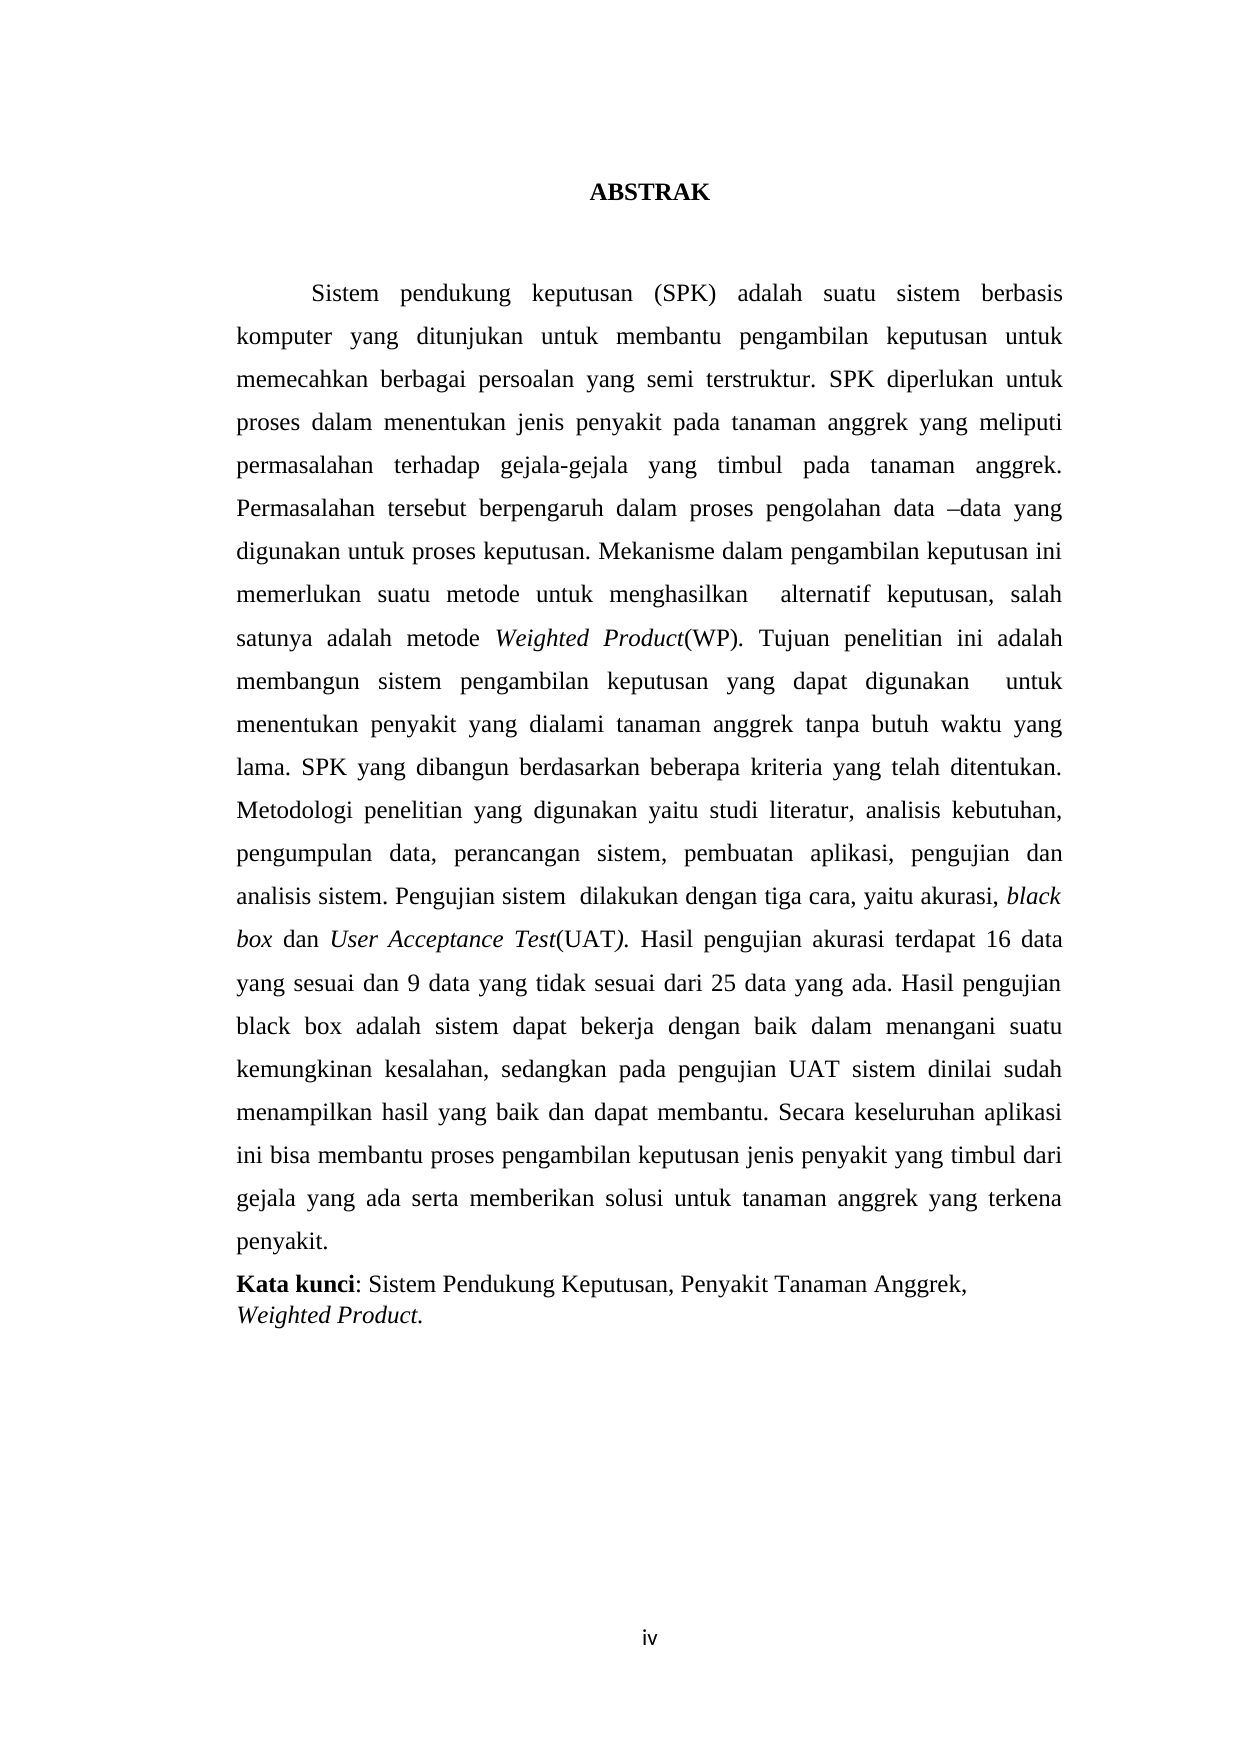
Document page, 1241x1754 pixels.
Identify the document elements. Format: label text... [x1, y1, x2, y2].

text Kata kunci: Sistem Pendukung Keputusan, Penyakit Tanaman Anggrek, Weighted Product. [236, 1269, 1063, 1329]
list Sistem pendukung keputusan (SPK) adalah suatu sistem berbasis komputer yang ditunjukan untuk membantu pengambilan keputusan untuk memecahkan berbagai persoalan yang semi terstruktur. SPK diperlukan untuk proses dalam menentukan jenis penyakit pada tanaman anggrek yang meliputi permasalahan terhadap gejala-gejala yang timbul pada tanaman anggrek. Permasalahan tersebut berpengaruh dalam proses pengolahan data –data yang digunakan untuk proses keputusan. Mekanisme dalam pengambilan keputusan ini memerlukan suatu metode untuk menghasilkan alternatif keputusan, salah satunya adalah metode Weighted Product(WP). Tujuan penelitian ini adalah membangun sistem pengambilan keputusan yang dapat digunakan untuk menentukan penyakit yang dialami tanaman anggrek tanpa butuh waktu yang lama. SPK yang dibangun berdasarkan beberapa kriteria yang telah ditentukan. Metodologi penelitian yang digunakan yaitu studi literatur, analisis kebutuhan, pengumpulan data, perancangan sistem, pembuatan aplikasi, pengujian dan analisis sistem. Pengujian sistem dilakukan dengan tiga cara, yaitu akurasi, black box dan User Acceptance Test(UAT). Hasil pengujian akurasi terdapat 16 data yang sesuai dan 9 data yang tidak sesuai dari 25 data yang ada. Hasil pengujian black box adalah sistem dapat bekerja dengan baik dalam menangani suatu kemungkinan kesalahan, sedangkan pada pengujian UAT sistem dinilai sudah menampilkan hasil yang baik dan dapat membantu. Secara keseluruhan aplikasi ini bisa membantu proses pengambilan keputusan jenis penyakit yang timbul dari gejala yang ada serta memberikan solusi untuk tanaman anggrek yang terkena penyakit. [236, 278, 1063, 1255]
text ABSTRAK [236, 177, 1063, 206]
